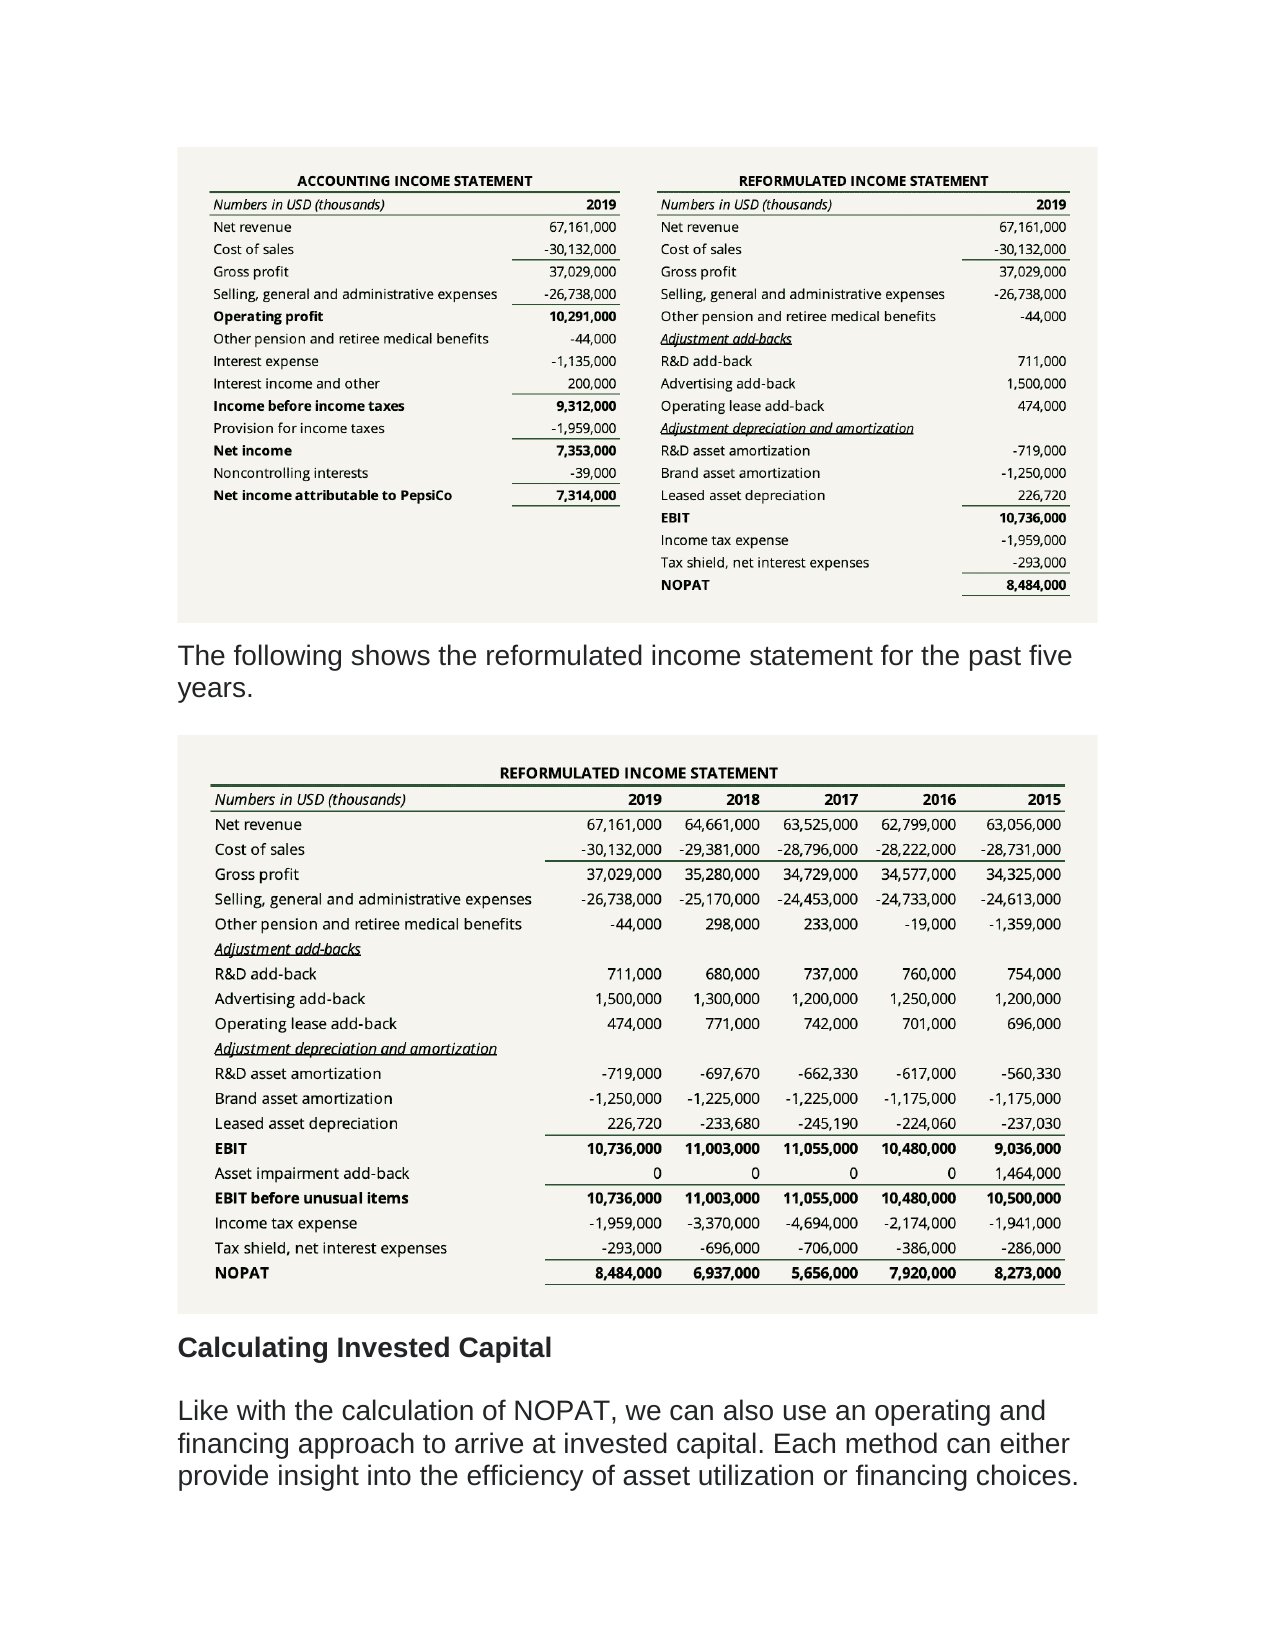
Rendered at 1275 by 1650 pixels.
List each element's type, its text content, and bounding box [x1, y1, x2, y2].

text Calculating Invested Capital [177, 1331, 1098, 1363]
text The following shows the reformulated income statement for the past five years. [177, 639, 1098, 704]
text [177, 1394, 1098, 1492]
picture [177, 147, 1098, 623]
picture [177, 735, 1098, 1314]
